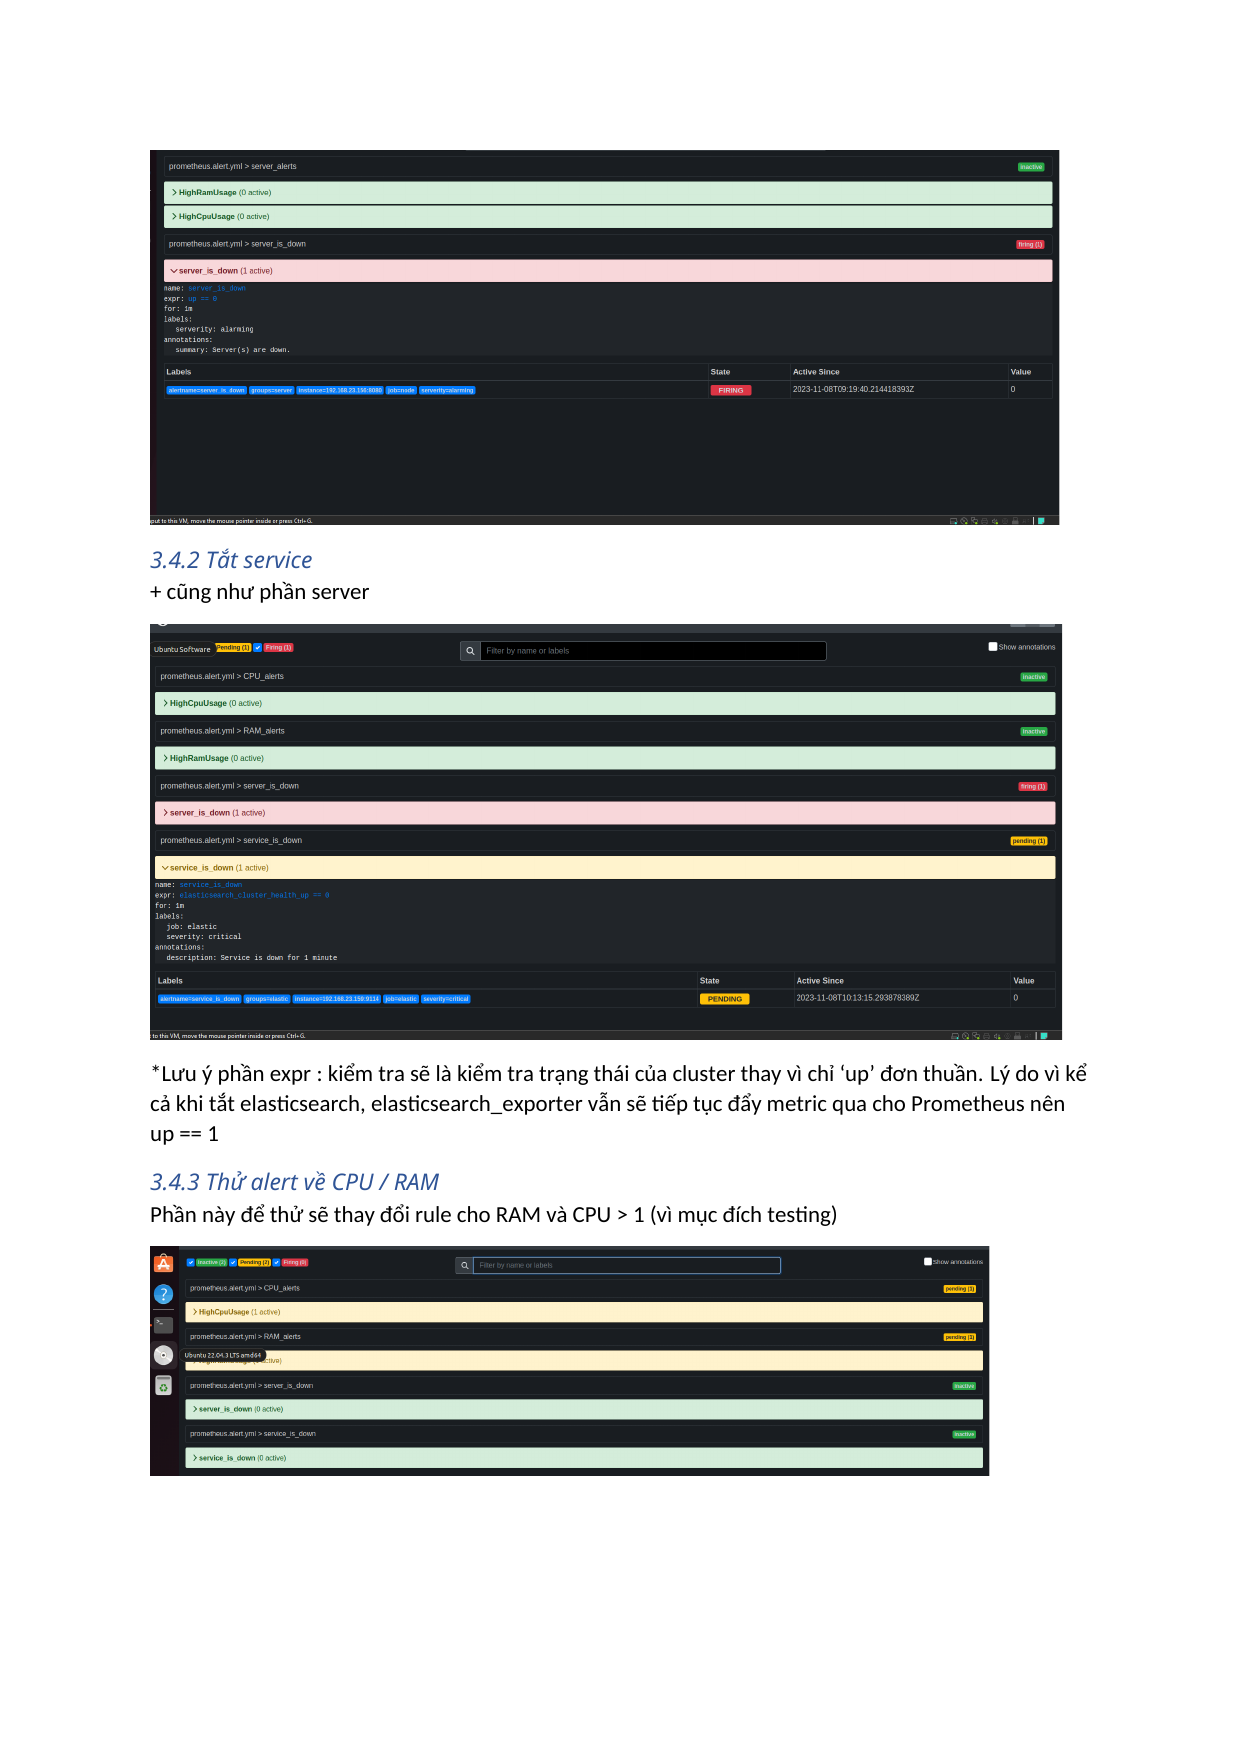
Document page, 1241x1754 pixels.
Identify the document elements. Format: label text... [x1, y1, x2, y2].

text *Lưu ý phần expr : kiểm tra sẽ là kiểm tra trạng thái của cluster thay vì chỉ ‘up’ đơn thuần. Lý do vì kể cả khi tắt elasticsearch, elasticsearch_exporter vẫn sẽ tiếp tục đẩy metric qua cho Prometheus nên up == 1 [150, 1059, 1090, 1147]
text Phần này để thử sẽ thay đổi rule cho RAM và CPU > 1 (vì mục đích testing) [150, 1200, 1090, 1228]
subtitle 3.4.2 Tắt service [150, 544, 1090, 575]
picture [150, 1246, 990, 1476]
subtitle 3.4.3 Thử alert về CPU / RAM [150, 1166, 1090, 1197]
picture [150, 150, 1060, 525]
picture [150, 624, 1063, 1040]
text + cũng như phần server [150, 577, 1090, 606]
